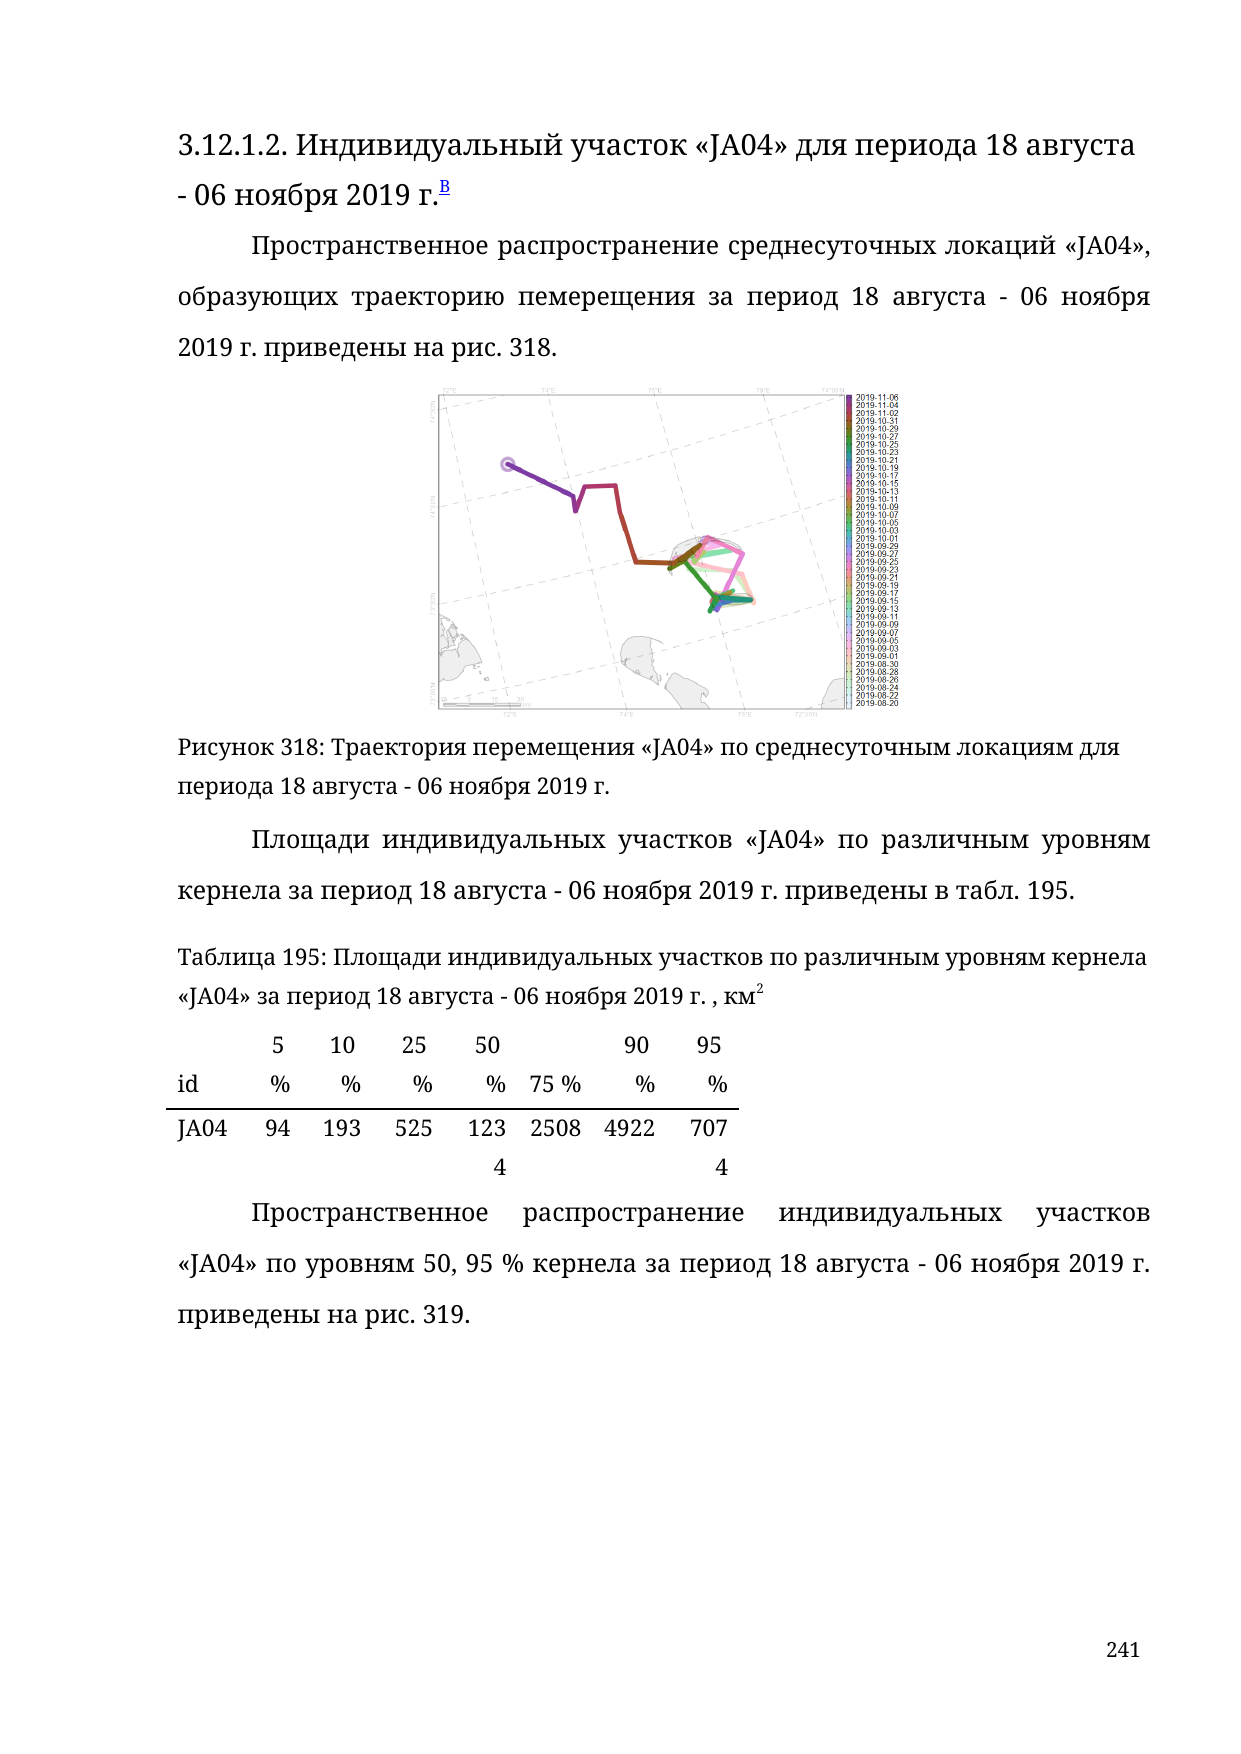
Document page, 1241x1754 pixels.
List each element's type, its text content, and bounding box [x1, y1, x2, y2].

subtitle Индивидуальный участок «JA04» для периода 18 августа - 06 ноября 2019 г.B [177, 124, 1152, 214]
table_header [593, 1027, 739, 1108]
text Пространственное распространение среднесуточных локаций «JA04», образующих траекторию пемерещения за период 18 августа - 06 ноября 2019 г. приведены на рис. 318. [177, 228, 1152, 364]
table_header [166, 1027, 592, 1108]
picture [427, 385, 901, 719]
text Площади индивидуальных участков «JA04» по различным уровням кернела за период 18 августа - 06 ноября 2019 г. приведены в табл. 195. [177, 822, 1152, 907]
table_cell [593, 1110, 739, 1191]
text Таблица 195: Площади индивидуальных участков по различным уровням кернела «JA04» за период 18 августа - 06 ноября 2019 г. , км2 [177, 941, 1152, 1011]
text Пространственное распространение индивидуальных участков «JA04» по уровням 50, 95 % кернела за период 18 августа - 06 ноября 2019 г. приведены на рис. 319. [177, 1195, 1152, 1331]
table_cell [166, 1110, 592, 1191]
text Рисунок 318: Траектория перемещения «JA04» по среднесуточным локациям для периода 18 августа - 06 ноября 2019 г. [177, 731, 1152, 801]
